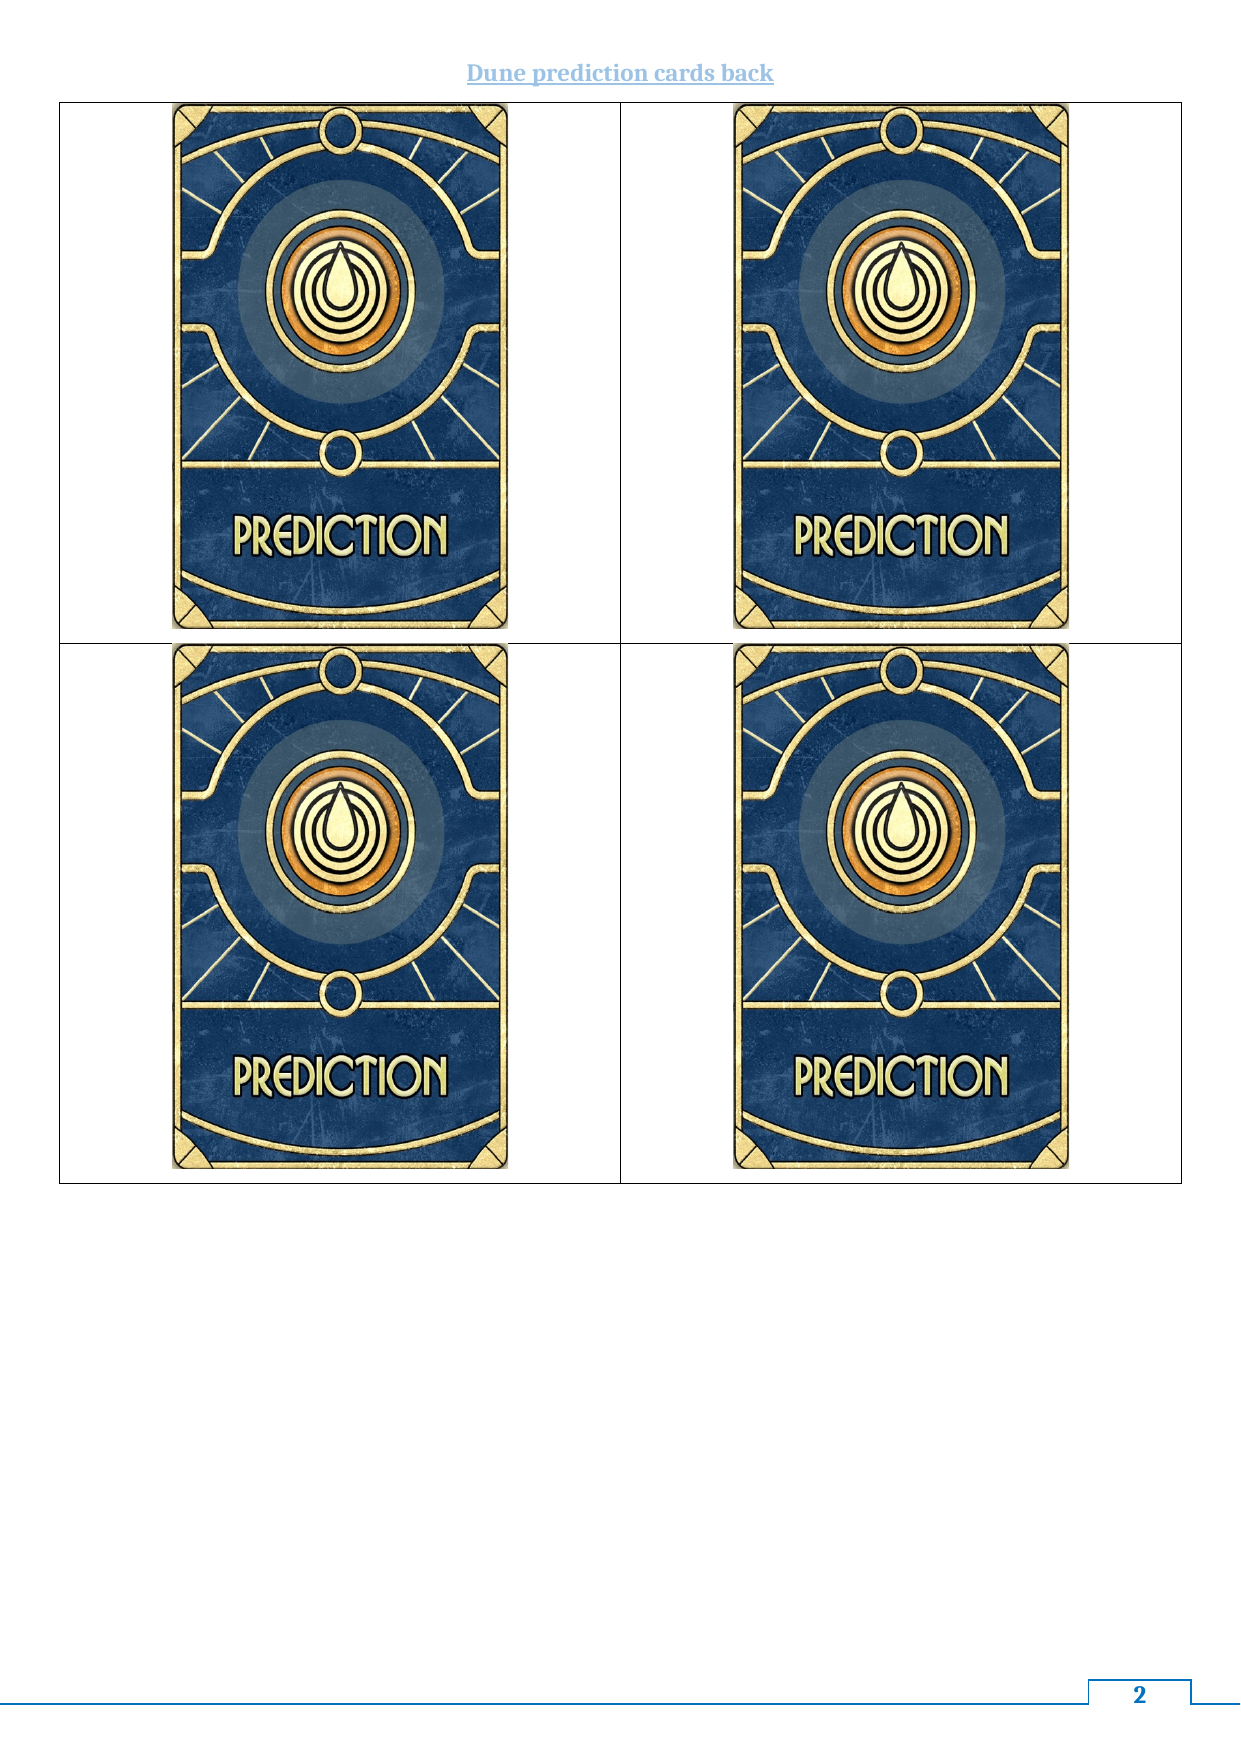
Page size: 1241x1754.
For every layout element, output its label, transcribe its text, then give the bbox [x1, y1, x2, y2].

picture [172, 103, 509, 629]
table_cell [621, 644, 1181, 1183]
picture [733, 103, 1070, 629]
picture [733, 643, 1070, 1169]
subtitle Dune prediction cards back [59, 59, 1181, 88]
table_header [60, 103, 620, 642]
picture [172, 643, 509, 1169]
table_header [621, 103, 1181, 642]
table_cell [60, 644, 620, 1183]
